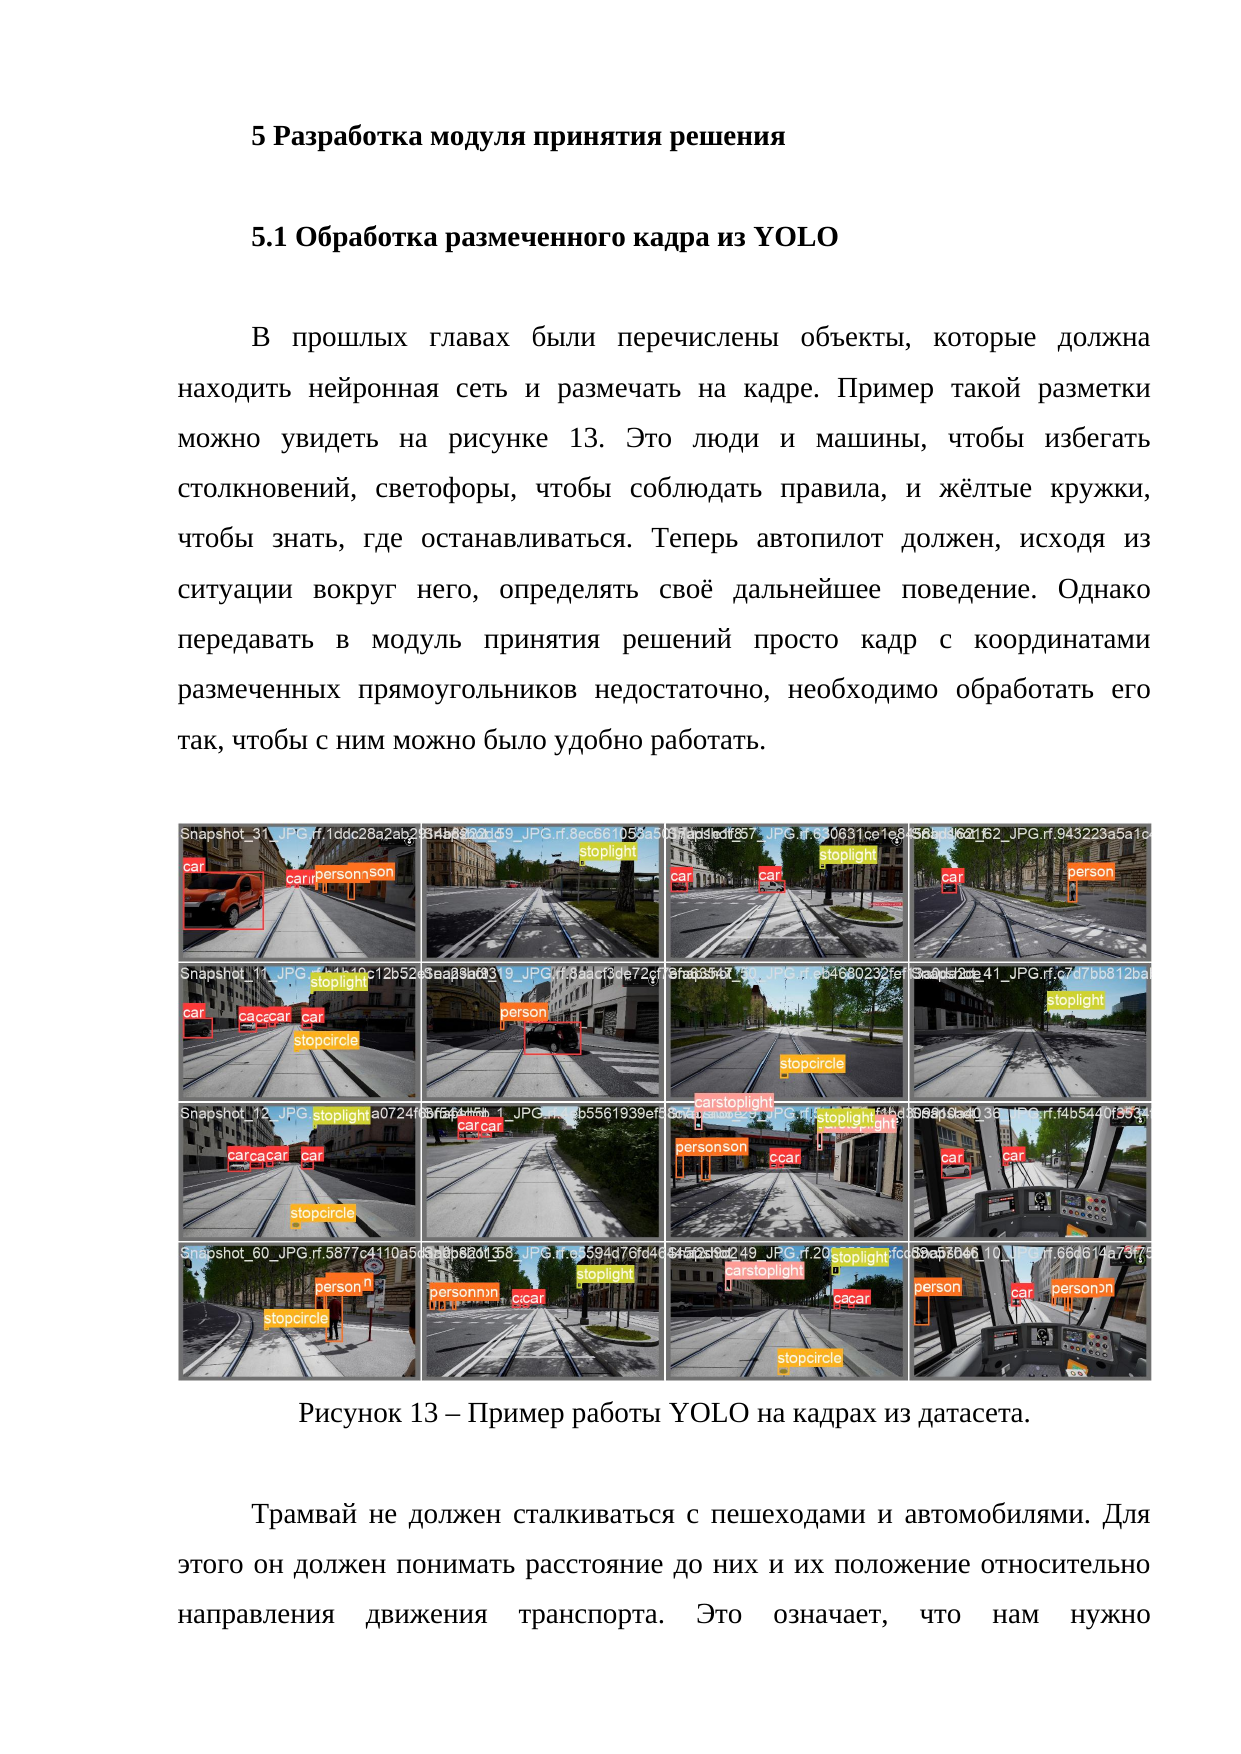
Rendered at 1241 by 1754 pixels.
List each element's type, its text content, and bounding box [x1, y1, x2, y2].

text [177, 1496, 1152, 1630]
text Рисунок 13 – Пример работы YOLO на кадрах из датасета. [177, 1395, 1152, 1429]
picture [177, 822, 1152, 1381]
subtitle 5 Разработка модуля принятия решения [177, 118, 1152, 152]
subtitle 5.1 Обработка размеченного кадра из YOLO [177, 219, 1152, 252]
text В прошлых главах были перечислены объекты, которые должна находить нейронная сеть и размечать на кадре. Пример такой разметки можно увидеть на рисунке 13. Это люди и машины, чтобы избегать столкновений, светофоры, чтобы соблюдать правила, и жёлтые кружки, чтобы знать, где останавливаться. Теперь автопилот должен, исходя из ситуации вокруг него, определять своё дальнейшее поведение. Однако передавать в модуль принятия решений просто кадр с координатами размеченных прямоугольников недостаточно, необходимо обработать его так, чтобы с ним можно было удобно работать. [177, 319, 1152, 755]
